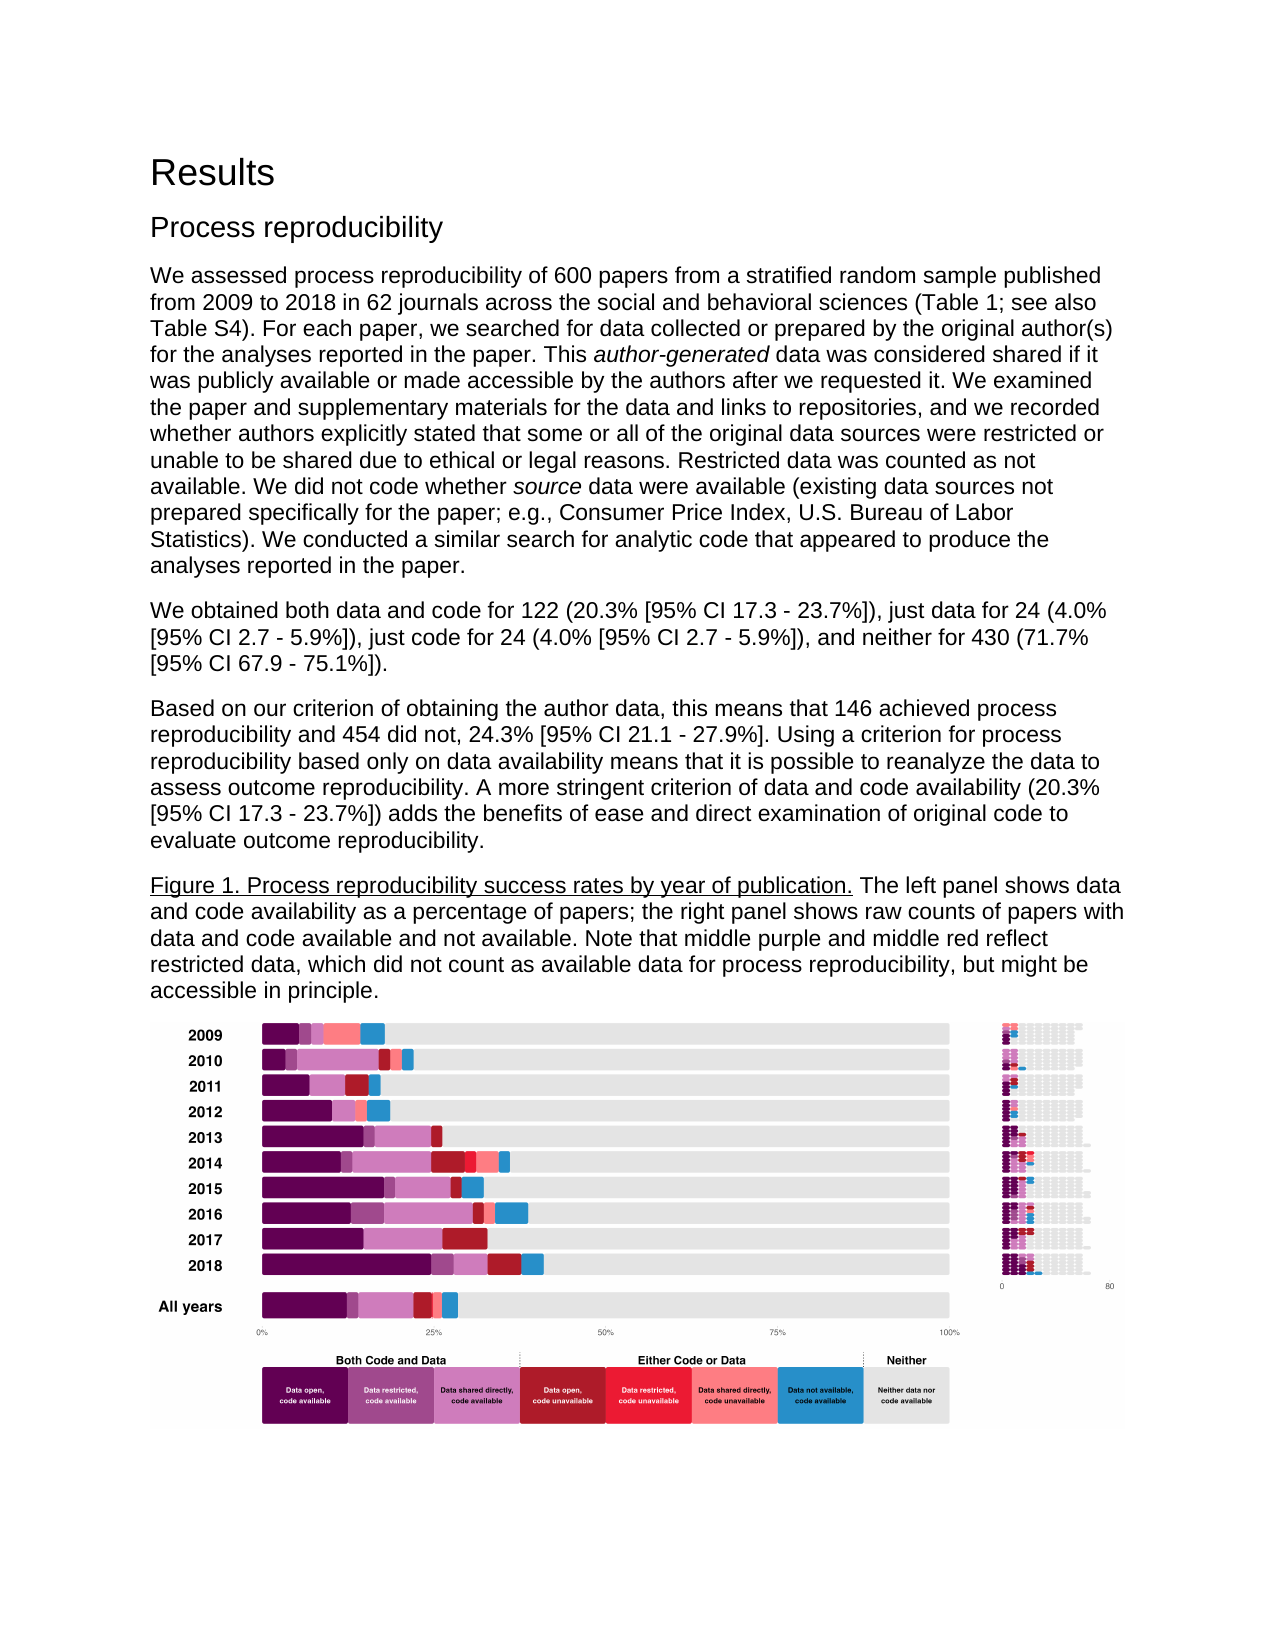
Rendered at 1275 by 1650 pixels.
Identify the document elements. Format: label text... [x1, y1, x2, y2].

picture [150, 1022, 1125, 1429]
text Based on our criterion of obtaining the author data, this means that 146 achieved process reproducibility and 454 did not, 24.3% [95% CI 21.1 - 27.9%]. Using a criterion for process reproducibility based only on data availability means that it is possible to reanalyze the data to assess outcome reproducibility. A more stringent criterion of data and code availability (20.3% [95% CI 17.3 - 23.7%]) adds the benefits of ease and direct examination of original code to evaluate outcome reproducibility. [150, 695, 1125, 853]
text Figure 1. Process reproducibility success rates by year of publication. The left panel shows data and code availability as a percentage of papers; the right panel shows raw counts of papers with data and code available and not available. Note that middle purple and middle red reflect restricted data, which did not count as available data for process reproducibility, but might be accessible in principle. [150, 872, 1125, 1003]
subtitle Process reproducibility [150, 210, 1125, 243]
text We obtained both data and code for 122 (20.3% [95% CI 17.3 - 23.7%]), just data for 24 (4.0% [95% CI 2.7 - 5.9%]), just code for 24 (4.0% [95% CI 2.7 - 5.9%]), and neither for 430 (71.7% [95% CI 67.9 - 75.1%]). [150, 597, 1125, 676]
subtitle Results [150, 150, 1125, 193]
text We assessed process reproducibility of 600 papers from a stratified random sample published from 2009 to 2018 in 62 journals across the social and behavioral sciences (Table 1; see also Table S4). For each paper, we searched for data collected or prepared by the original author(s) for the analyses reported in the paper. This author-generated data was considered shared if it was publicly available or made accessible by the authors after we requested it. We examined the paper and supplementary materials for the data and links to repositories, and we recorded whether authors explicitly stated that some or all of the original data sources were restricted or unable to be shared due to ethical or legal reasons. Restricted data was counted as not available. We did not code whether source data were available (existing data sources not prepared specifically for the paper; e.g., Consumer Price Index, U.S. Bureau of Labor Statistics). We conducted a similar search for analytic code that appeared to produce the analyses reported in the paper. [150, 262, 1125, 578]
